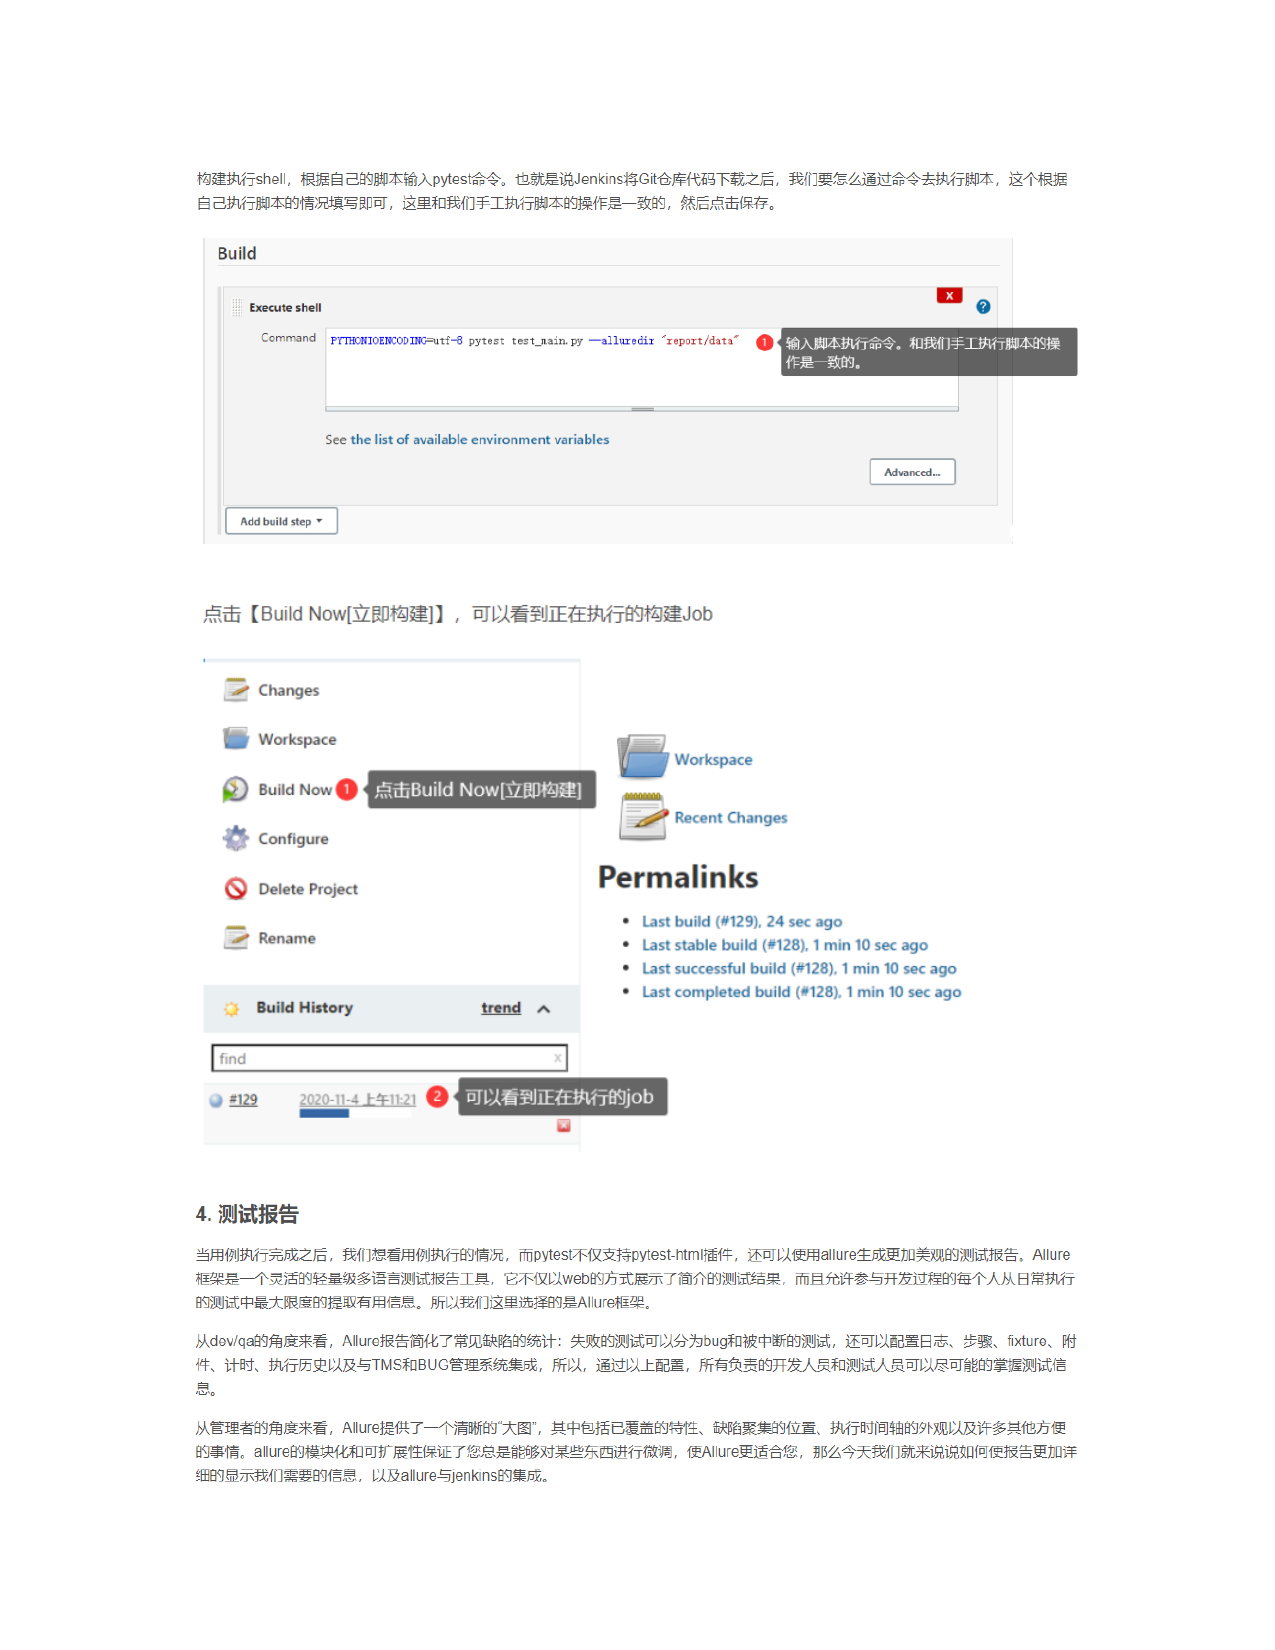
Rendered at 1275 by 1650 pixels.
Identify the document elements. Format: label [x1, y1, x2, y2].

picture [187, 1192, 1088, 1493]
picture [187, 150, 1088, 562]
picture [187, 580, 1088, 1174]
